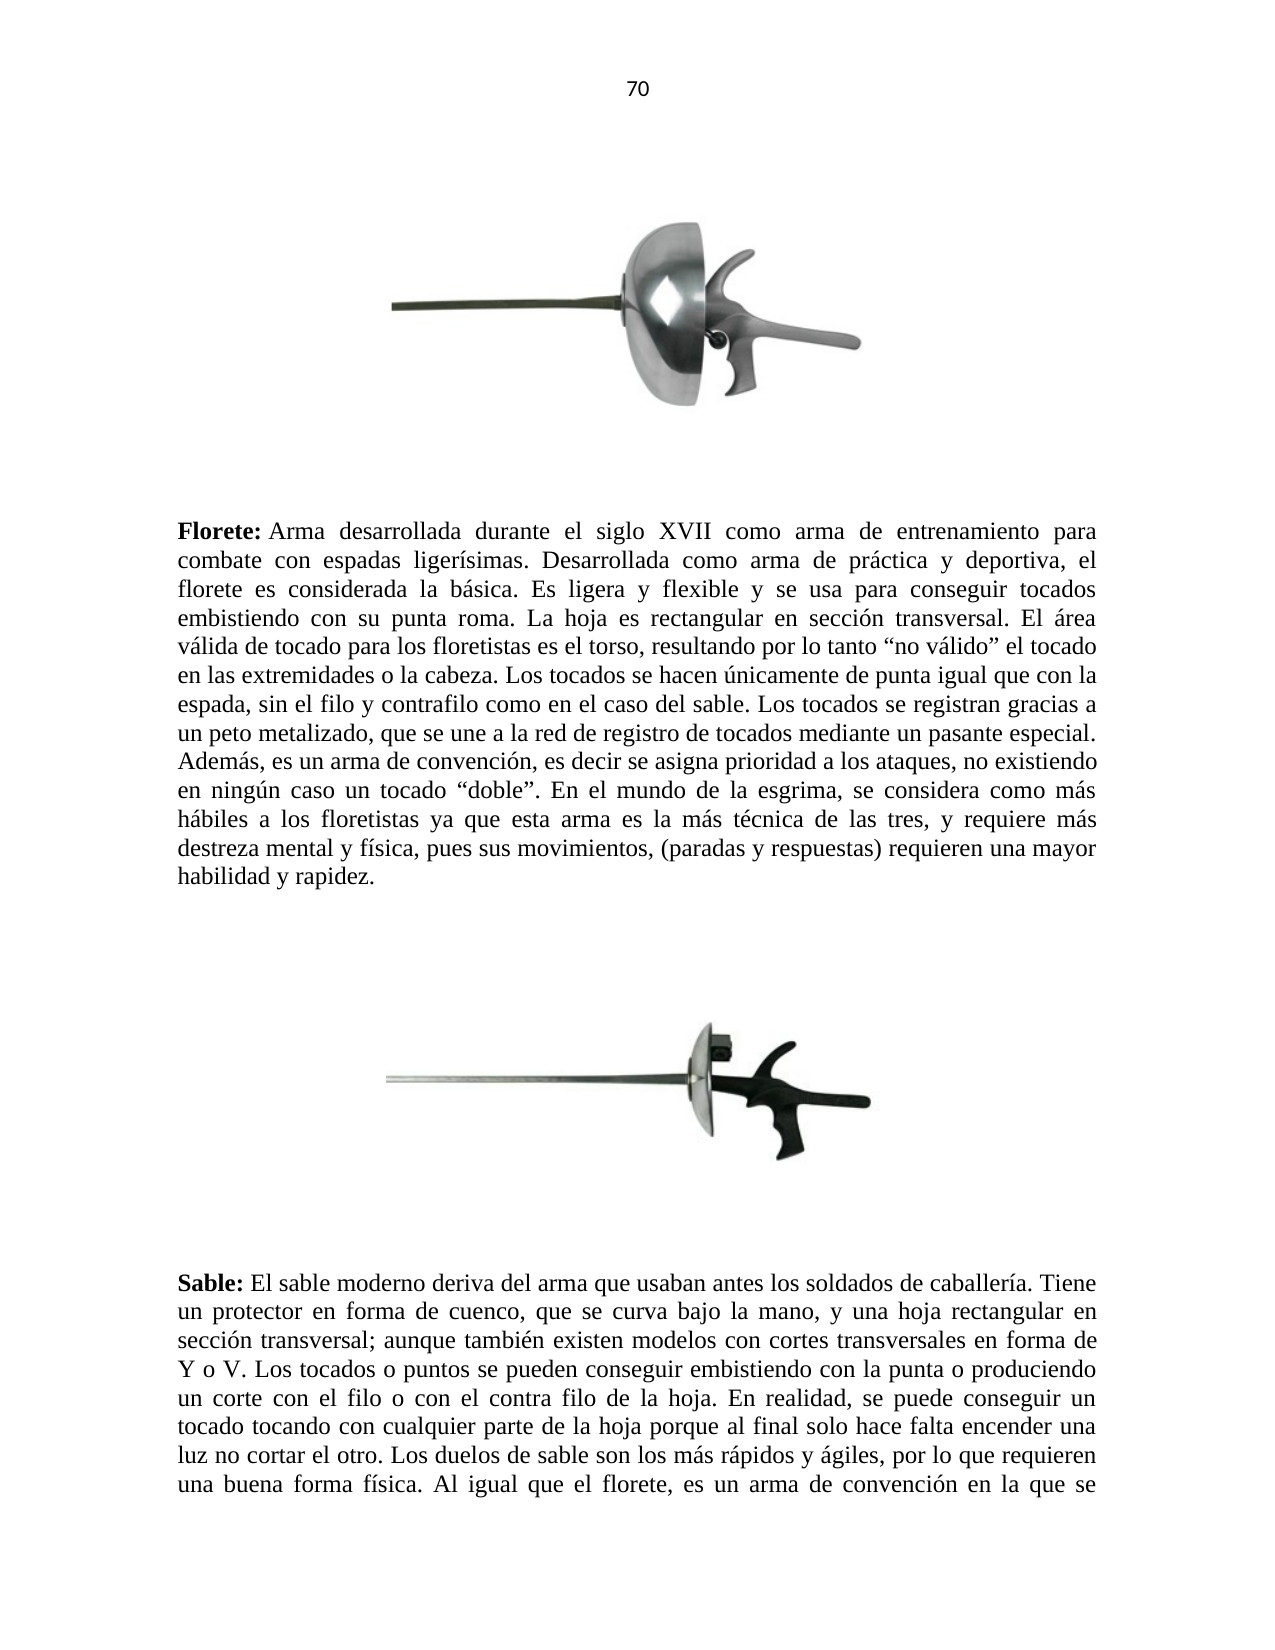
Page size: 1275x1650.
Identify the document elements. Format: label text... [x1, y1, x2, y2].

text Florete: Arma desarrollada durante el siglo XVII como arma de entrenamiento para combate con espadas ligerísimas. Desarrollada como arma de práctica y deportiva, el florete es considerada la básica. Es ligera y flexible y se usa para conseguir tocados embistiendo con su punta roma. La hoja es rectangular en sección transversal. El área válida de tocado para los floretistas es el torso, resultando por lo tanto “no válido” el tocado en las extremidades o la cabeza. Los tocados se hacen únicamente de punta igual que con la espada, sin el filo y contrafilo como en el caso del sable. Los tocados se registran gracias a un peto metalizado, que se une a la red de registro de tocados mediante un pasante especial. Además, es un arma de convención, es decir se asigna prioridad a los ataques, no existiendo en ningún caso un tocado “doble”. En el mundo de la esgrima, se considera como más hábiles a los floretistas ya que esta arma es la más técnica de las tres, y requiere más destreza mental y física, pues sus movimientos, (paradas y respuestas) requieren una mayor habilidad y rapidez. [177, 516, 1098, 890]
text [177, 1268, 1098, 1498]
picture [391, 147, 884, 517]
picture [386, 890, 889, 1268]
